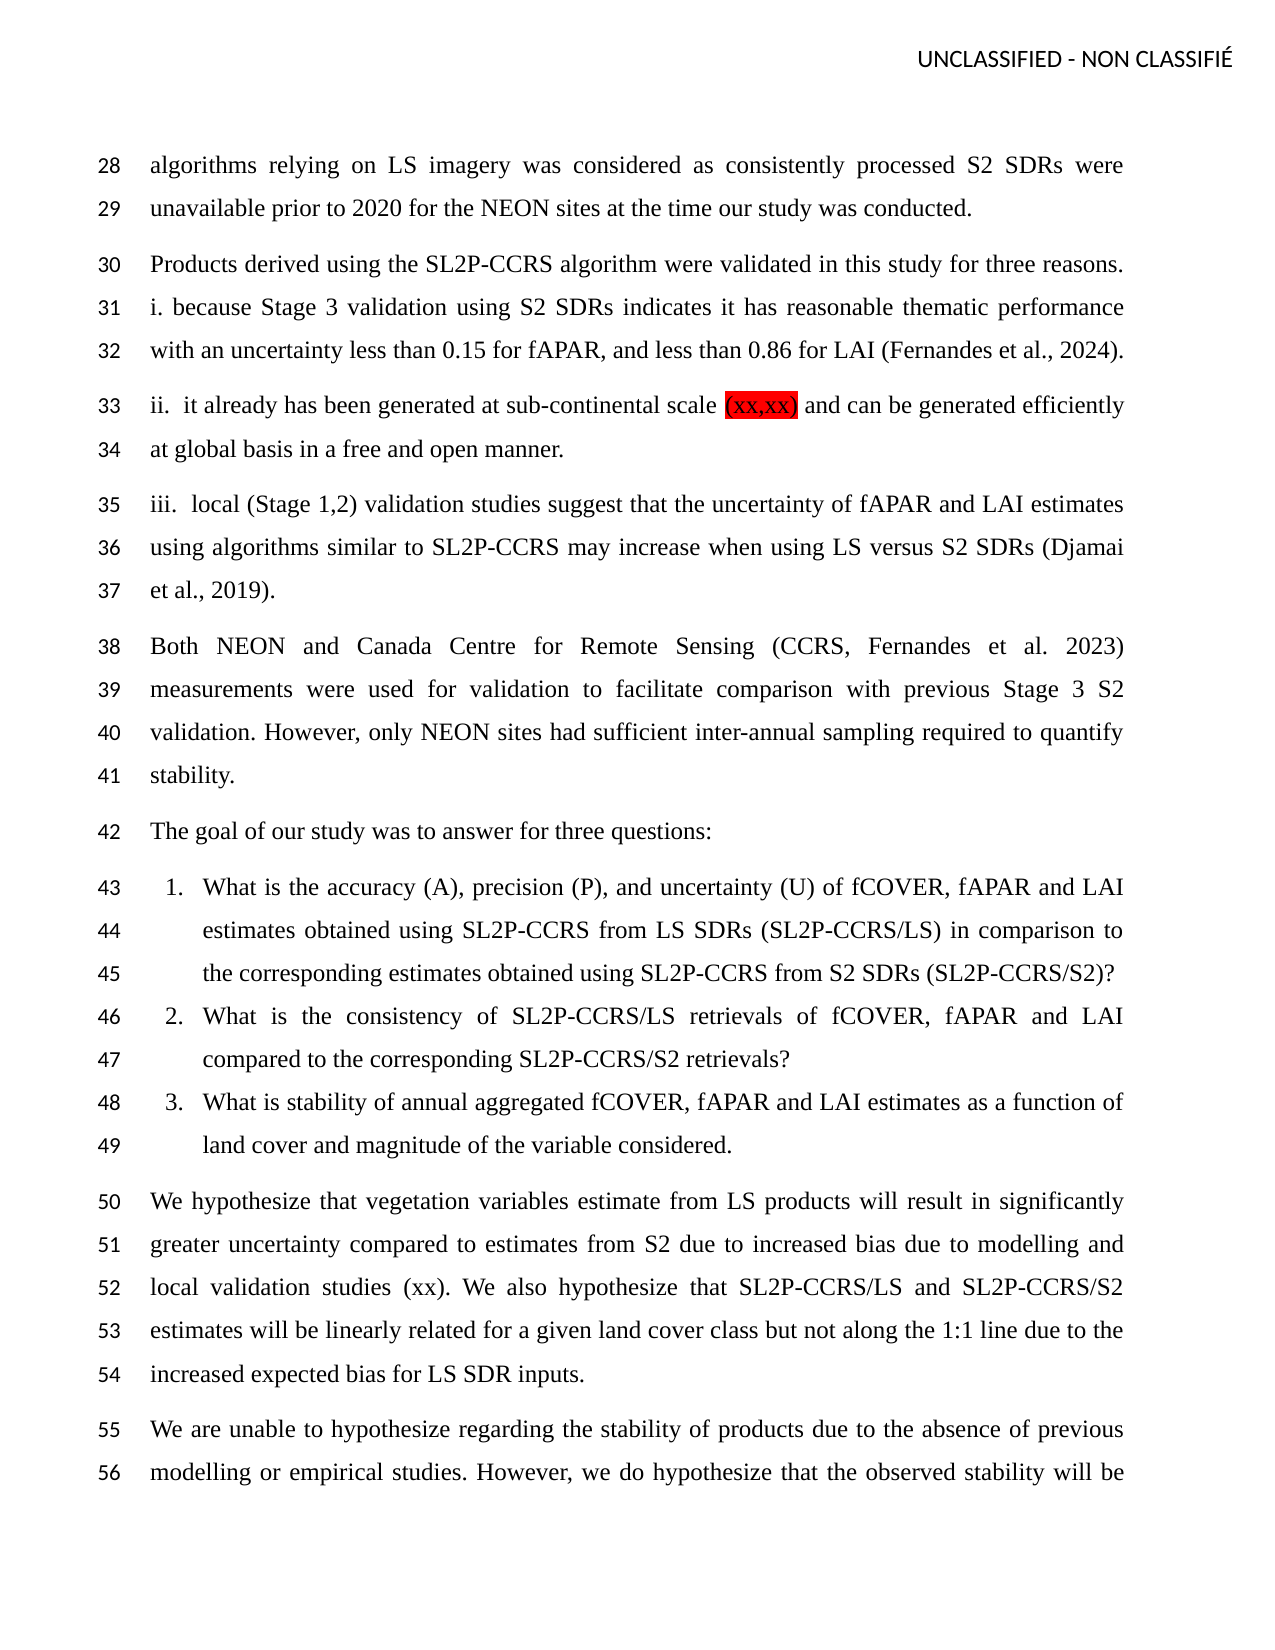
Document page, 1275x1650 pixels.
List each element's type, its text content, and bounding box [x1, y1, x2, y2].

text ii. it already has been generated at sub-continental scale (xx,xx) and can be generated efficiently at global basis in a free and open manner. [150, 391, 1125, 462]
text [150, 150, 1125, 222]
list What is the accuracy (A), precision (P), and uncertainty (U) of fCOVER, fAPAR and LAI estimates obtained using SL2P-CCRS from LS SDRs (SL2P-CCRS/LS) in comparison to the corresponding estimates obtained using SL2P-CCRS from S2 SDRs (SL2P-CCRS/S2)? [165, 872, 1125, 987]
list What is stability of annual aggregated fCOVER, fAPAR and LAI estimates as a function of land cover and magnitude of the variable considered. [165, 1087, 1125, 1159]
list What is the consistency of SL2P-CCRS/LS retrievals of fCOVER, fAPAR and LAI compared to the corresponding SL2P-CCRS/S2 retrievals? [165, 1001, 1125, 1073]
text iii. local (Stage 1,2) validation studies suggest that the uncertainty of fAPAR and LAI estimates using algorithms similar to SL2P-CCRS may increase when using LS versus S2 SDRs (Djamai et al., 2019). [150, 489, 1125, 604]
text Products derived using the SL2P-CCRS algorithm were validated in this study for three reasons. i. because Stage 3 validation using S2 SDRs indicates it has reasonable thematic performance with an uncertainty less than 0.15 for fAPAR, and less than 0.86 for LAI (Fernandes et al., 2024). [150, 249, 1125, 364]
text We hypothesize that vegetation variables estimate from LS products will result in significantly greater uncertainty compared to estimates from S2 due to increased bias due to modelling and local validation studies (xx). We also hypothesize that SL2P-CCRS/LS and SL2P-CCRS/S2 estimates will be linearly related for a given land cover class but not along the 1:1 line due to the increased expected bias for LS SDR inputs. [150, 1186, 1125, 1387]
text The goal of our study was to answer for three questions: [150, 816, 1125, 845]
text Both NEON and Canada Centre for Remote Sensing (CCRS, Fernandes et al. 2023) measurements were used for validation to facilitate comparison with previous Stage 3 S2 validation. However, only NEON sites had sufficient inter-annual sampling required to quantify stability. [150, 631, 1125, 789]
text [150, 1414, 1125, 1486]
